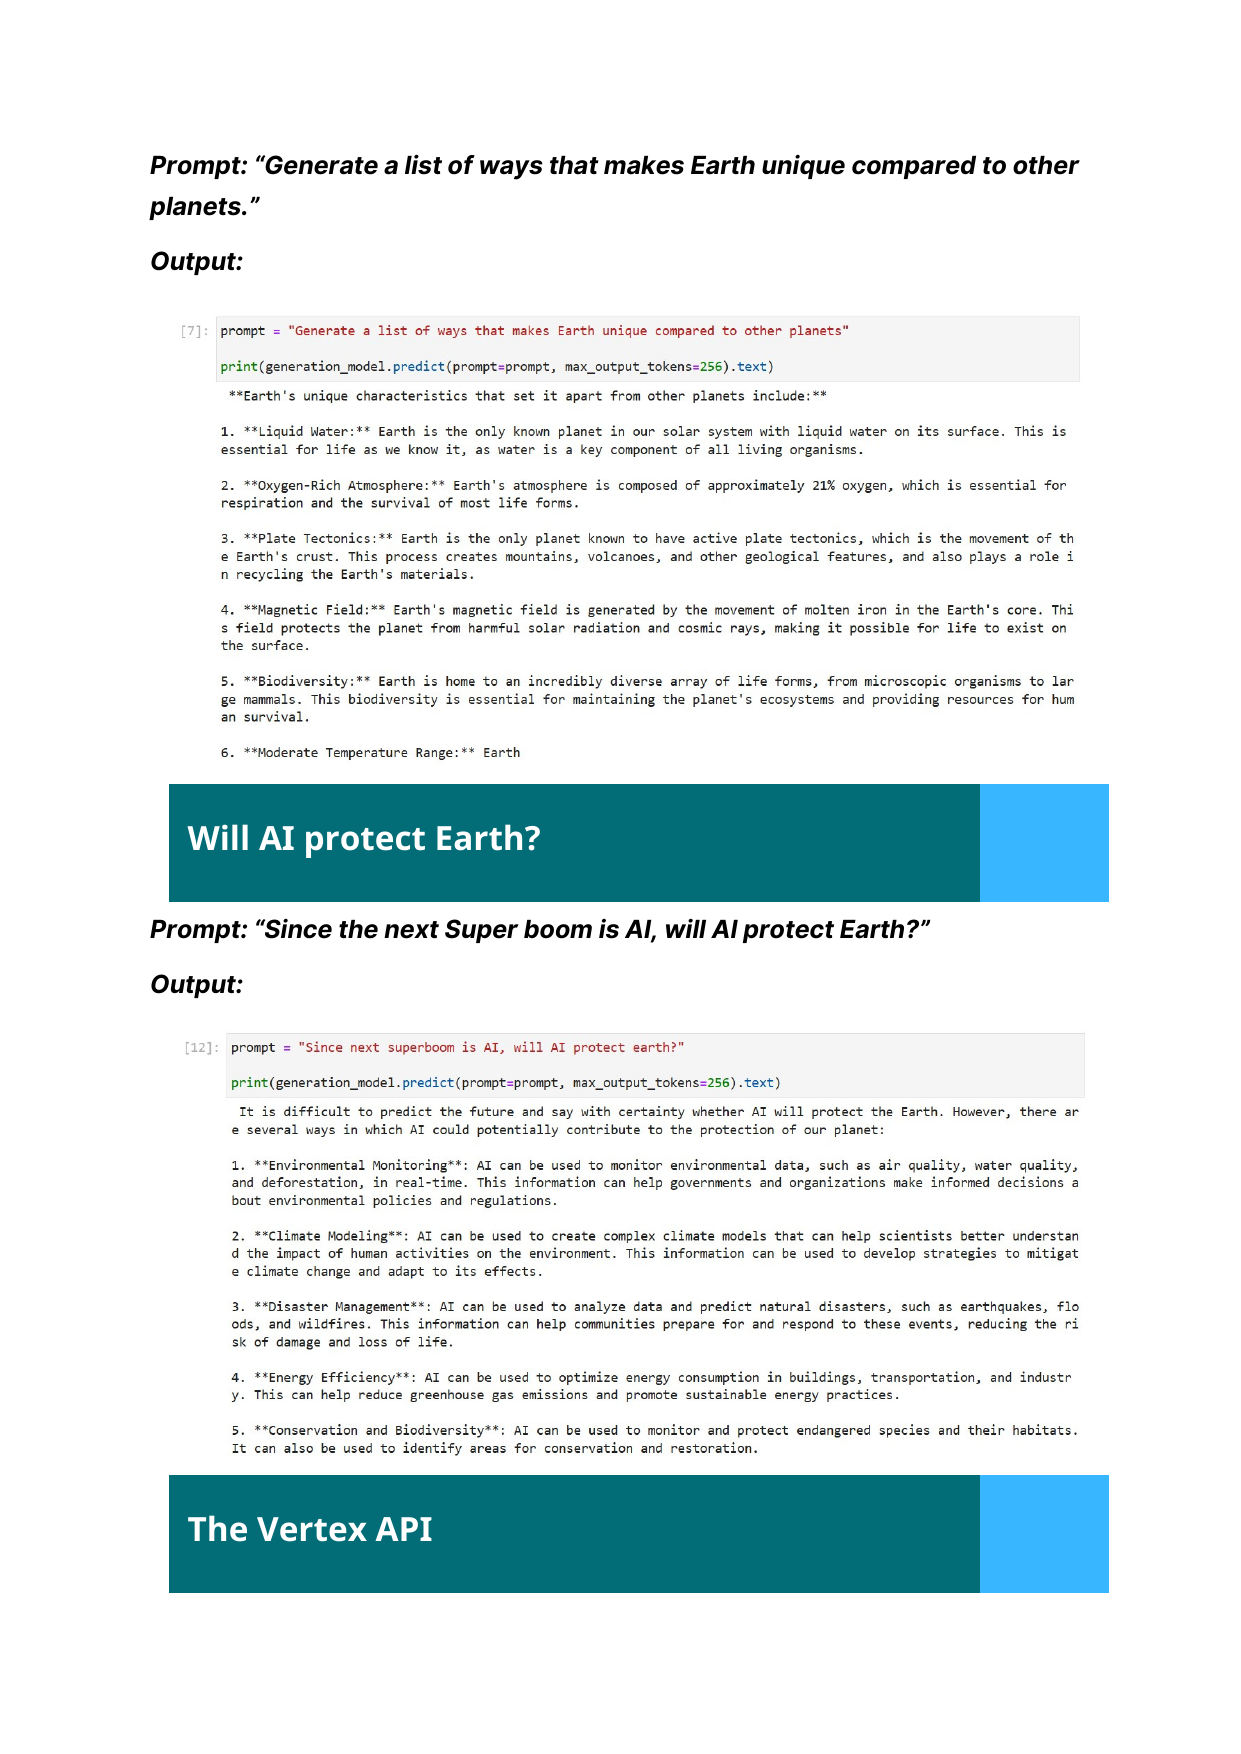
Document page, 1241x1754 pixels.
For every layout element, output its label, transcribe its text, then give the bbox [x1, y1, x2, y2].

picture [150, 300, 1091, 770]
text Prompt: “Generate a list of ways that makes Earth unique compared to other planets.” [150, 150, 1090, 222]
table_header [980, 784, 1109, 902]
text Output: [150, 246, 1090, 276]
text Output: [150, 969, 1090, 999]
text Prompt: “Since the next Super boom is AI, will AI protect Earth?” [150, 915, 1090, 945]
table_header [980, 1475, 1109, 1593]
picture [150, 1023, 1091, 1460]
table_header The Vertex API [169, 1475, 980, 1593]
table_header Will AI protect Earth? [169, 784, 980, 902]
